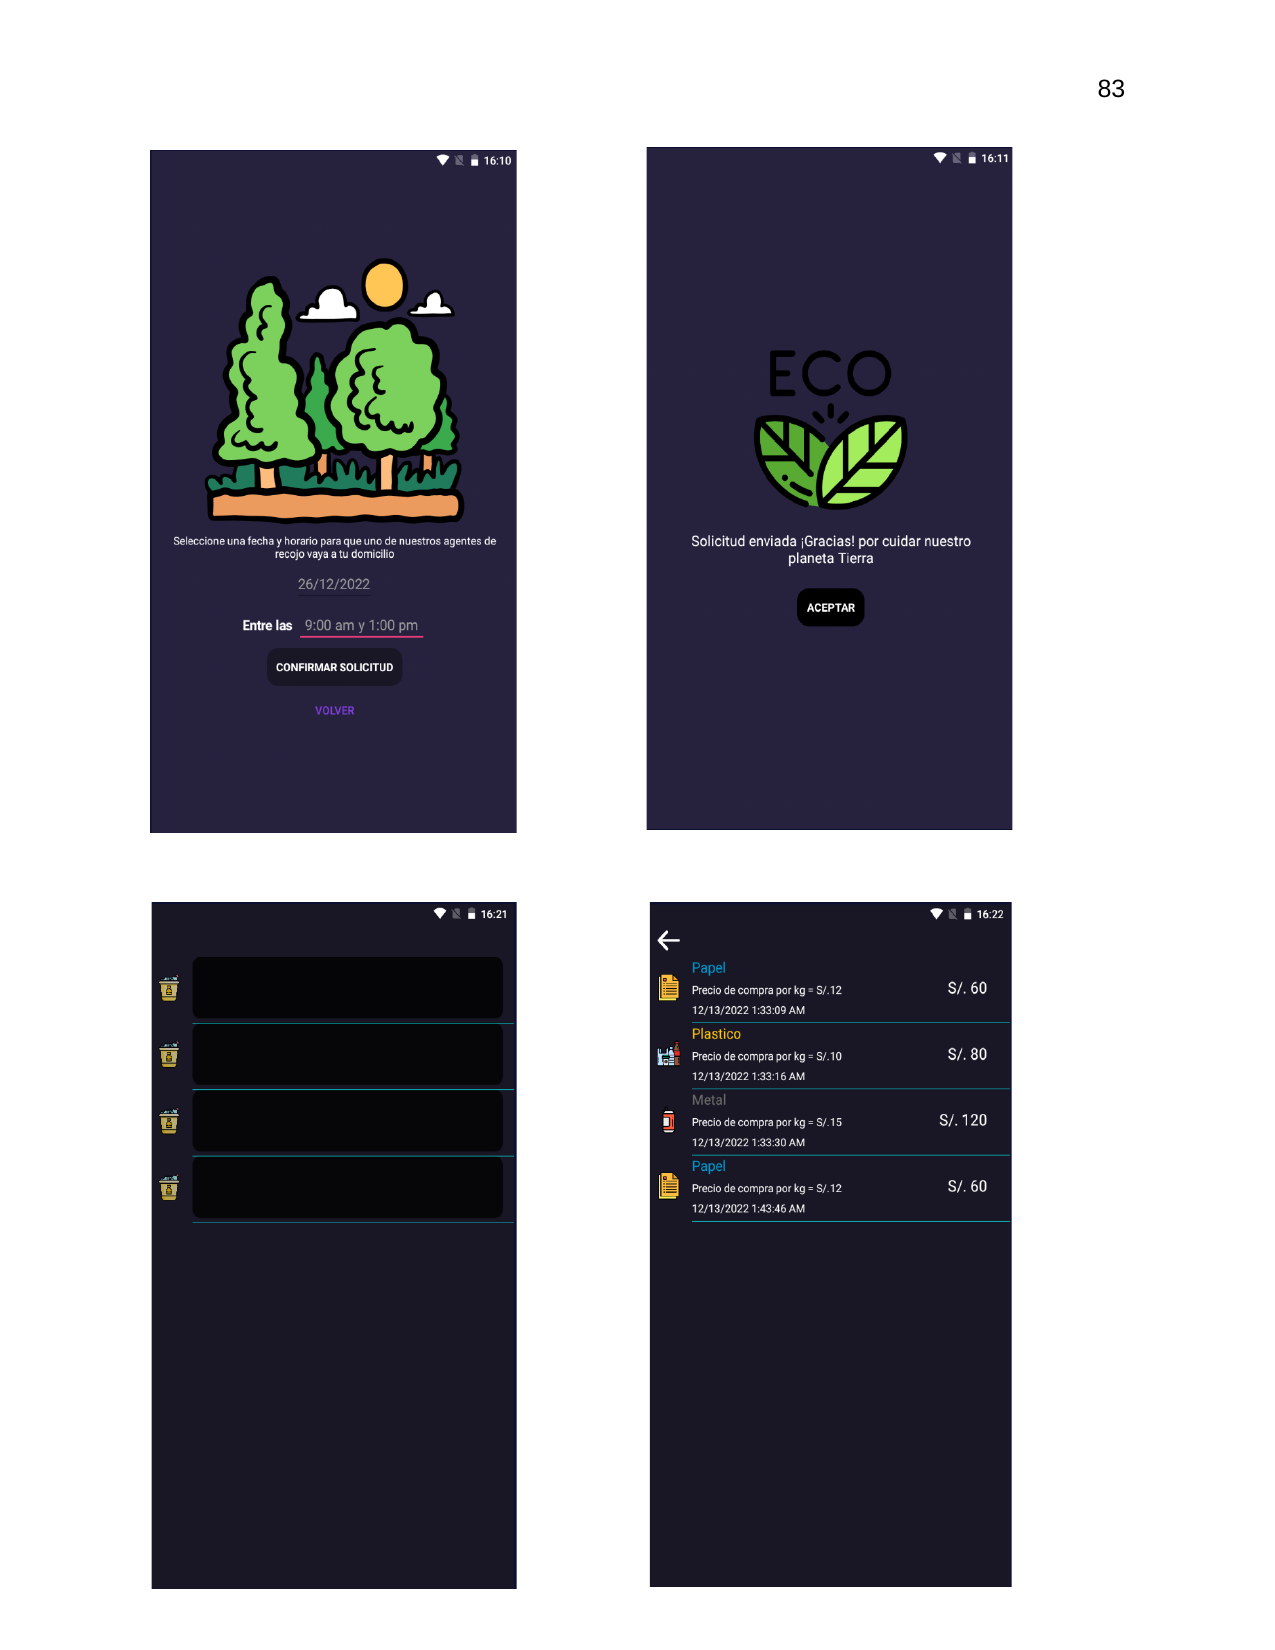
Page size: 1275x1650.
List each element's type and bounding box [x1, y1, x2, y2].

picture [649, 902, 1012, 1587]
picture [150, 150, 517, 833]
picture [151, 902, 517, 1589]
picture [646, 147, 1013, 830]
